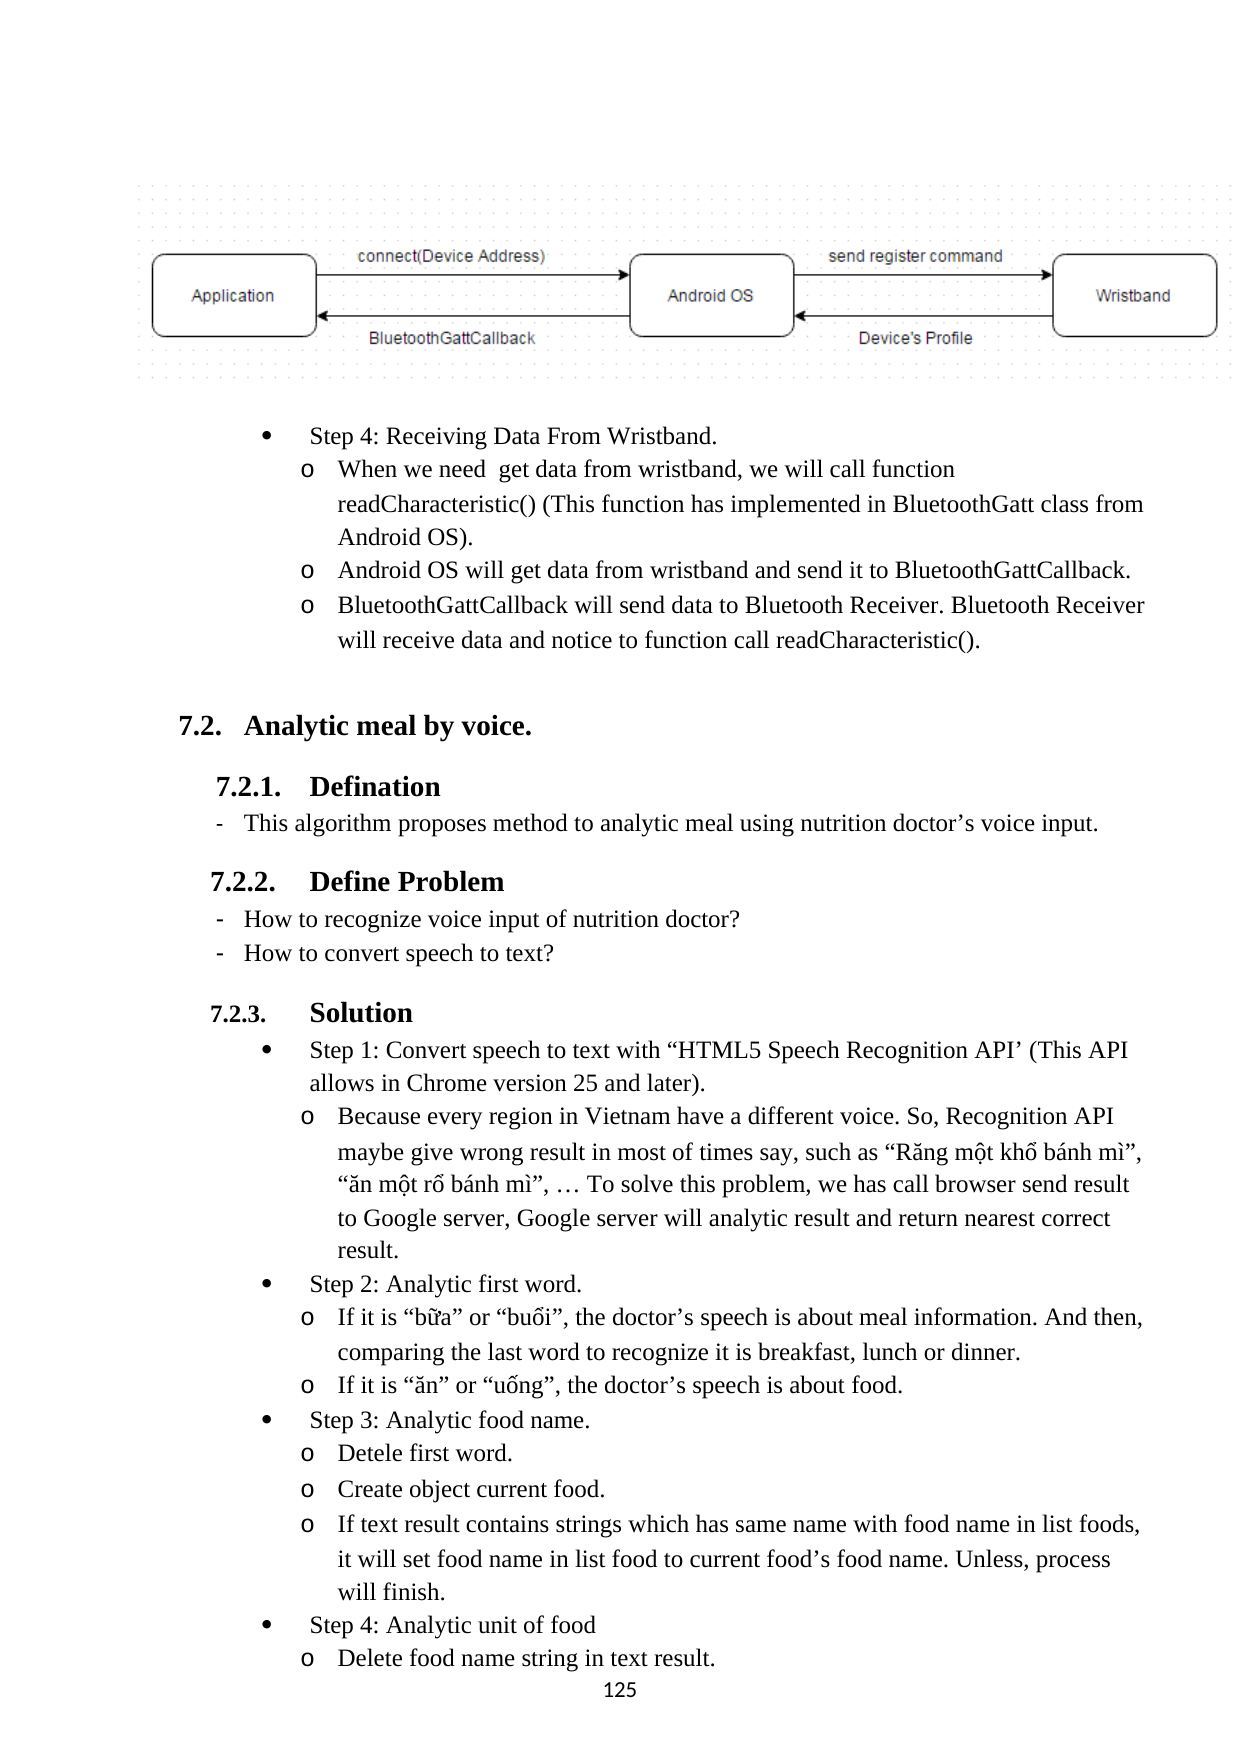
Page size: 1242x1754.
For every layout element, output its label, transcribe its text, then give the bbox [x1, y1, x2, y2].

list If text result contains strings which has same name with food name in list foods, it will set food name in list food to current food’s food name. Unless, process will finish. [300, 1509, 1146, 1606]
subtitle Analytic meal by voice. [169, 708, 1146, 741]
list Step 1: Convert speech to text with “HTML5 Speech Recognition API’ (This API allows in Chrome version 25 and later). [262, 1035, 1146, 1097]
list How to convert speech to text? [216, 937, 1146, 966]
list When we need get data from wristband, we will call function readCharacteristic() (This function has implemented in BluetoothGatt class from Android OS). [300, 454, 1146, 551]
list BluetoothGattCallback will send data to Bluetooth Receiver. Bluetooth Receiver will receive data and notice to function call readCharacteristic(). [300, 590, 1146, 654]
subtitle Define Problem [210, 864, 1146, 898]
list Detele first word. [300, 1438, 1146, 1469]
subtitle Defination [216, 769, 1146, 802]
list Step 4: Analytic unit of food [262, 1610, 1146, 1639]
list Step 4: Receiving Data From Wristband. [262, 421, 1146, 449]
list Delete food name string in text result. [300, 1643, 1146, 1674]
list How to recognize voice input of nutrition doctor? [216, 904, 1146, 933]
list Android OS will get data from wristband and send it to BluetoothGattCallback. [300, 555, 1146, 586]
list Create object current food. [300, 1474, 1146, 1504]
list If it is “bữa” or “buổi”, the doctor’s speech is about meal information. And then, comparing the last word to recognize it is breakfast, lunch or dinner. [300, 1302, 1146, 1366]
list Because every region in Vietnam have a different voice. So, Recognition API maybe give wrong result in most of times say, such as “Răng một khổ bánh mì”, “ăn một rổ bánh mì”, … To solve this problem, we has call browser send result to Google server, Google server will analytic result and return nearest correct result. [300, 1101, 1146, 1264]
list If it is “ăn” or “uống”, the doctor’s speech is about food. [300, 1370, 1146, 1401]
subtitle Solution [210, 996, 1146, 1029]
picture [137, 184, 1234, 388]
list Step 2: Analytic first word. [262, 1269, 1146, 1297]
list Step 3: Analytic food name. [262, 1405, 1146, 1434]
list This algorithm proposes method to analytic meal using nutrition doctor’s voice input. [216, 808, 1146, 837]
